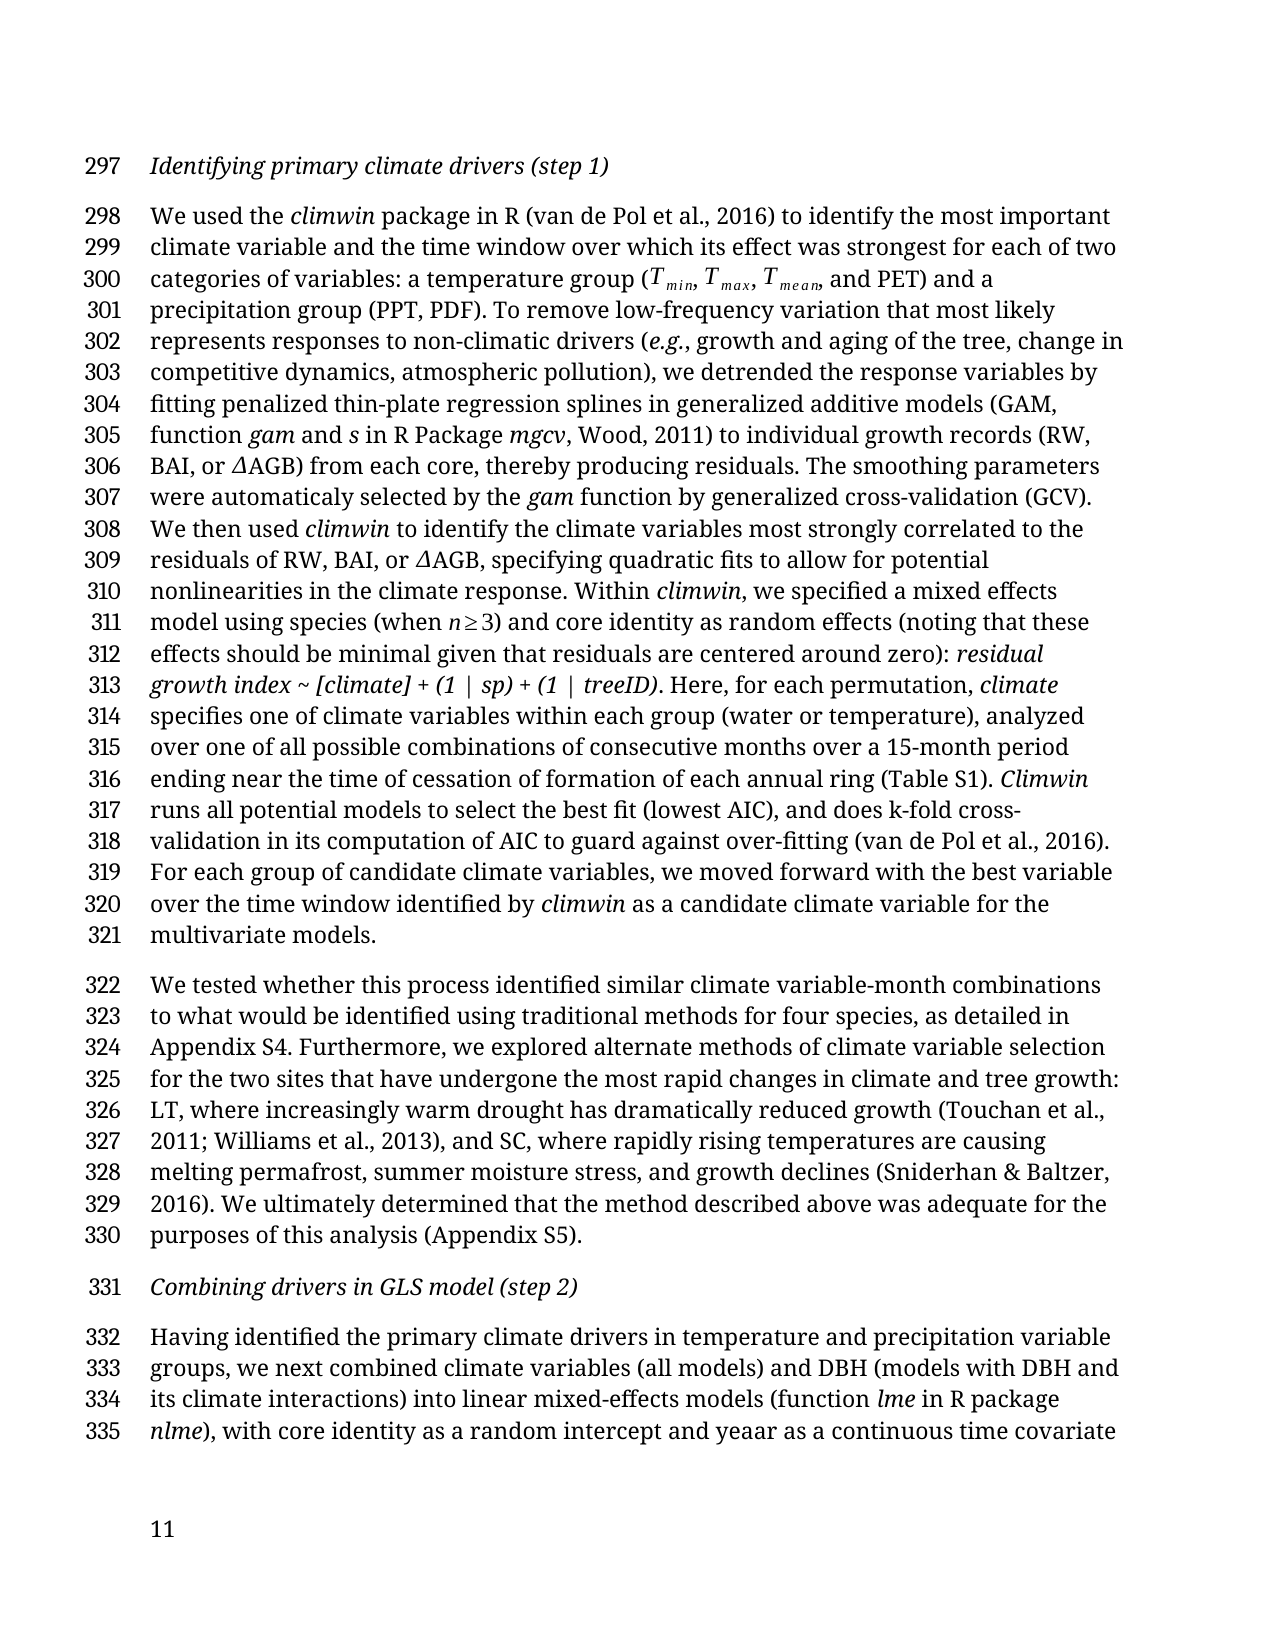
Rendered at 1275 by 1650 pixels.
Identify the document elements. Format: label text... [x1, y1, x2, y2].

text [150, 1321, 1125, 1446]
subtitle Combining drivers in GLS model (step 2) [150, 1271, 1125, 1302]
text We used the climwin package in R (van de Pol et al., 2016) to identify the most important climate variable and the time window over which its effect was strongest for each of two categories of variables: a temperature group (, , , and PET) and a precipitation group (PPT, PDF). To remove low-frequency variation that most likely represents responses to non-climatic drivers (e.g., growth and aging of the tree, change in competitive dynamics, atmospheric pollution), we detrended the response variables by fitting penalized thin-plate regression splines in generalized additive models (GAM, function gam and s in R Package mgcv, Wood, 2011) to individual growth records (RW, BAI, or AGB) from each core, thereby producing residuals. The smoothing parameters were automaticaly selected by the gam function by generalized cross-validation (GCV). We then used climwin to identify the climate variables most strongly correlated to the residuals of RW, BAI, or AGB, specifying quadratic fits to allow for potential nonlinearities in the climate response. Within climwin, we specified a mixed effects model using species (when ) and core identity as random effects (noting that these effects should be minimal given that residuals are centered around zero): residual growth index ~ [climate] + (1 | sp) + (1 | treeID). Here, for each permutation, climate specifies one of climate variables within each group (water or temperature), analyzed over one of all possible combinations of consecutive months over a 15-month period ending near the time of cessation of formation of each annual ring (Table S1). Climwin runs all potential models to select the best fit (lowest AIC), and does k-fold cross-validation in its computation of AIC to guard against over-fitting (van de Pol et al., 2016). For each group of candidate climate variables, we moved forward with the best variable over the time window identified by climwin as a candidate climate variable for the multivariate models. [150, 200, 1125, 950]
text We tested whether this process identified similar climate variable-month combinations to what would be identified using traditional methods for four species, as detailed in Appendix S4. Furthermore, we explored alternate methods of climate variable selection for the two sites that have undergone the most rapid changes in climate and tree growth: LT, where increasingly warm drought has dramatically reduced growth (Touchan et al., 2011; Williams et al., 2013), and SC, where rapidly rising temperatures are causing melting permafrost, summer moisture stress, and growth declines (Sniderhan & Baltzer, 2016). We ultimately determined that the method described above was adequate for the purposes of this analysis (Appendix S5). [150, 969, 1125, 1250]
subtitle Identifying primary climate drivers (step 1) [150, 150, 1125, 181]
